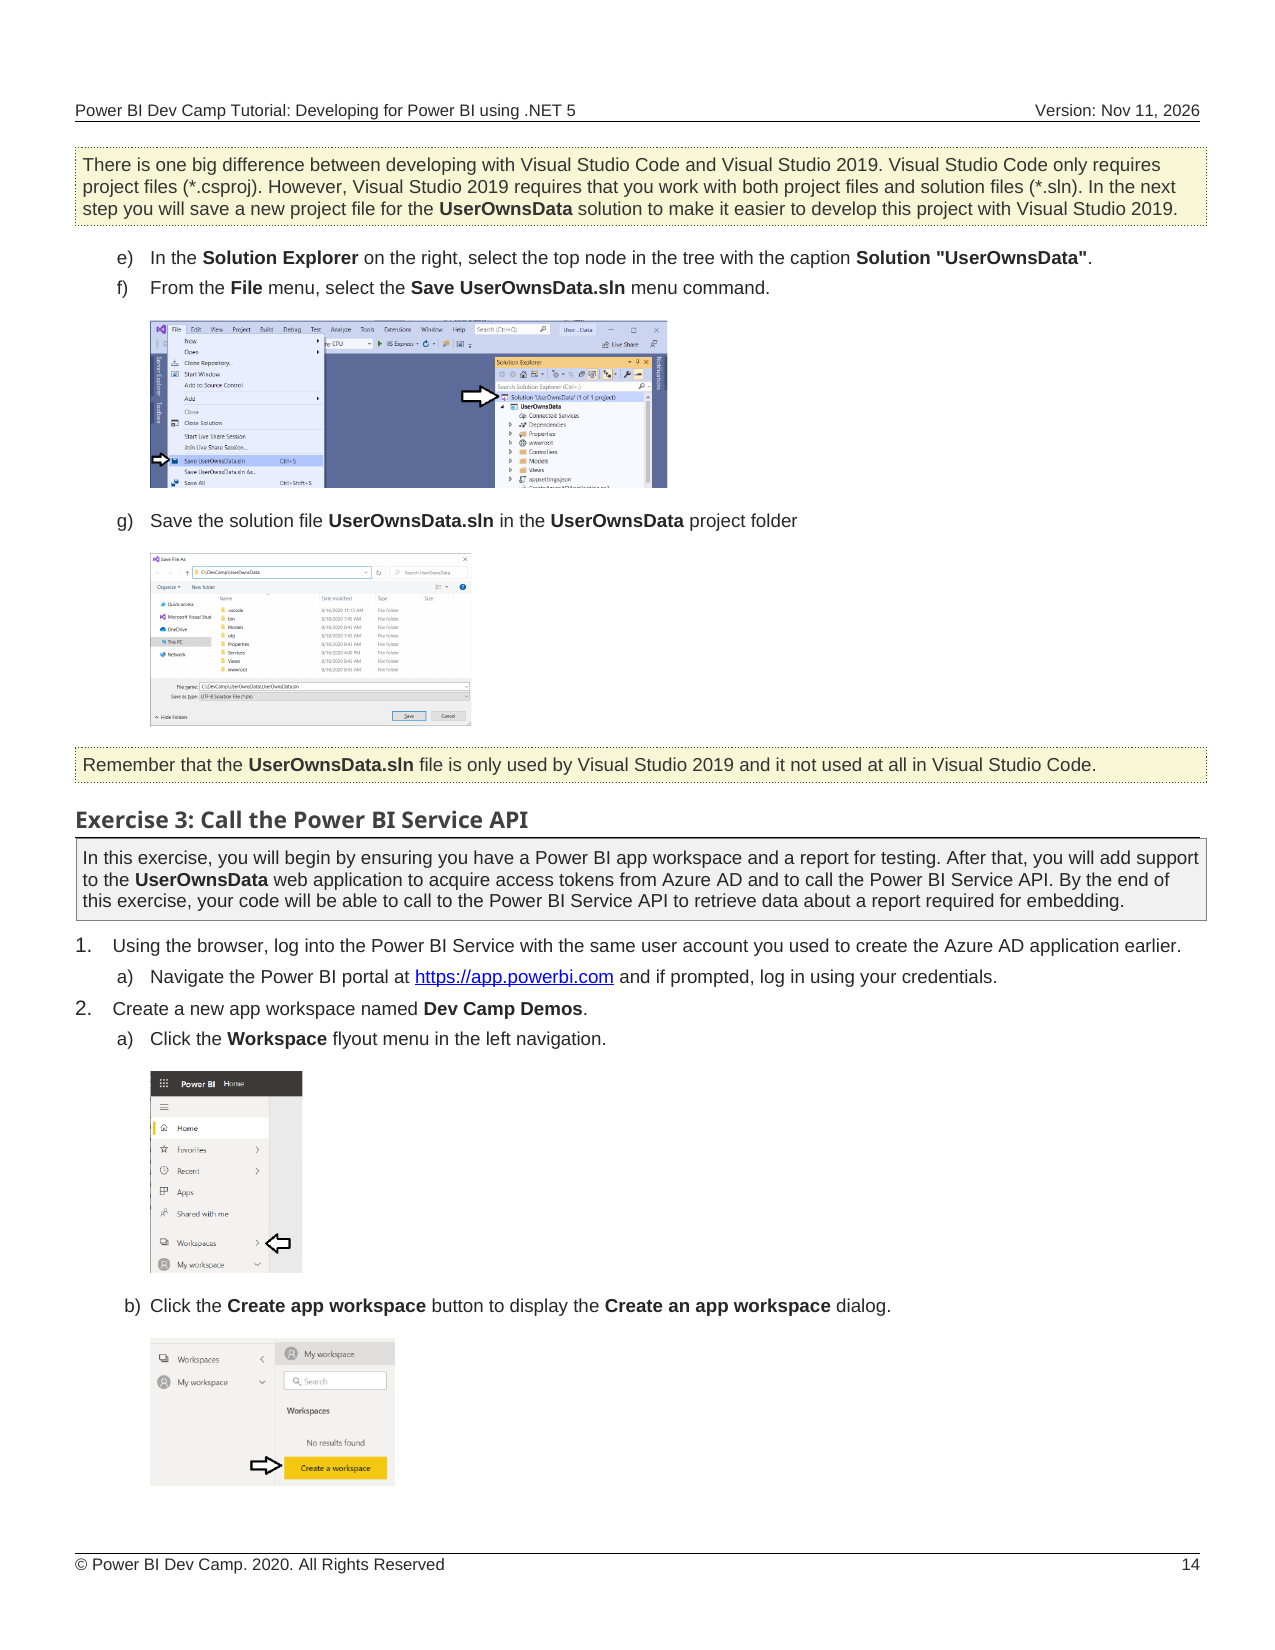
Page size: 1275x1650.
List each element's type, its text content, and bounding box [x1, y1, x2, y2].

picture [150, 320, 668, 488]
list Click the Create app workspace button to display the Create an app workspace dialog. [124, 1295, 1200, 1316]
text In this exercise, you will begin by ensuring you have a Power BI app workspace and a report for testing. After that, you will add support to the UserOwnsData web application to acquire access tokens from Azure AD and to call the Power BI Service API. By the end of this exercise, your code will be able to call to the Power BI Service API to retrieve data about a report required for embedding. [77, 839, 1206, 920]
list Using the browser, log into the Power BI Service with the same user account you used to create the Azure AD application earlier. [75, 933, 1200, 957]
list Click the Workspace flyout menu in the left navigation. [117, 1028, 1200, 1049]
text From the File menu, select the Save UserOwnsData.sln menu command. [117, 277, 1200, 298]
text Save the solution file UserOwnsData.sln in the UserOwnsData project folder [117, 510, 1200, 531]
picture [150, 553, 472, 726]
list Create a new app workspace named Dev Camp Demos. [75, 995, 1200, 1019]
text There is one big difference between developing with Visual Studio Code and Visual Studio 2019. Visual Studio Code only requires project files (*.csproj). However, Visual Studio 2019 requires that you work with both project files and solution files (*.sln). In the next step you will save a new project file for the UserOwnsData solution to make it easier to develop this project with Visual Studio 2019. [75, 147, 1207, 226]
picture [150, 1071, 303, 1273]
text Remember that the UserOwnsData.sln file is only used by Visual Studio 2019 and it not used at all in Visual Studio Code. [75, 747, 1207, 783]
text In the Solution Explorer on the right, select the top node in the tree with the caption Solution "UserOwnsData". [117, 247, 1200, 268]
subtitle Exercise 3: Call the Power BI Service API [75, 804, 1200, 837]
picture [150, 1338, 395, 1486]
text Navigate the Power BI portal at https://app.powerbi.com and if prompted, log in using your credentials. [117, 966, 1200, 987]
